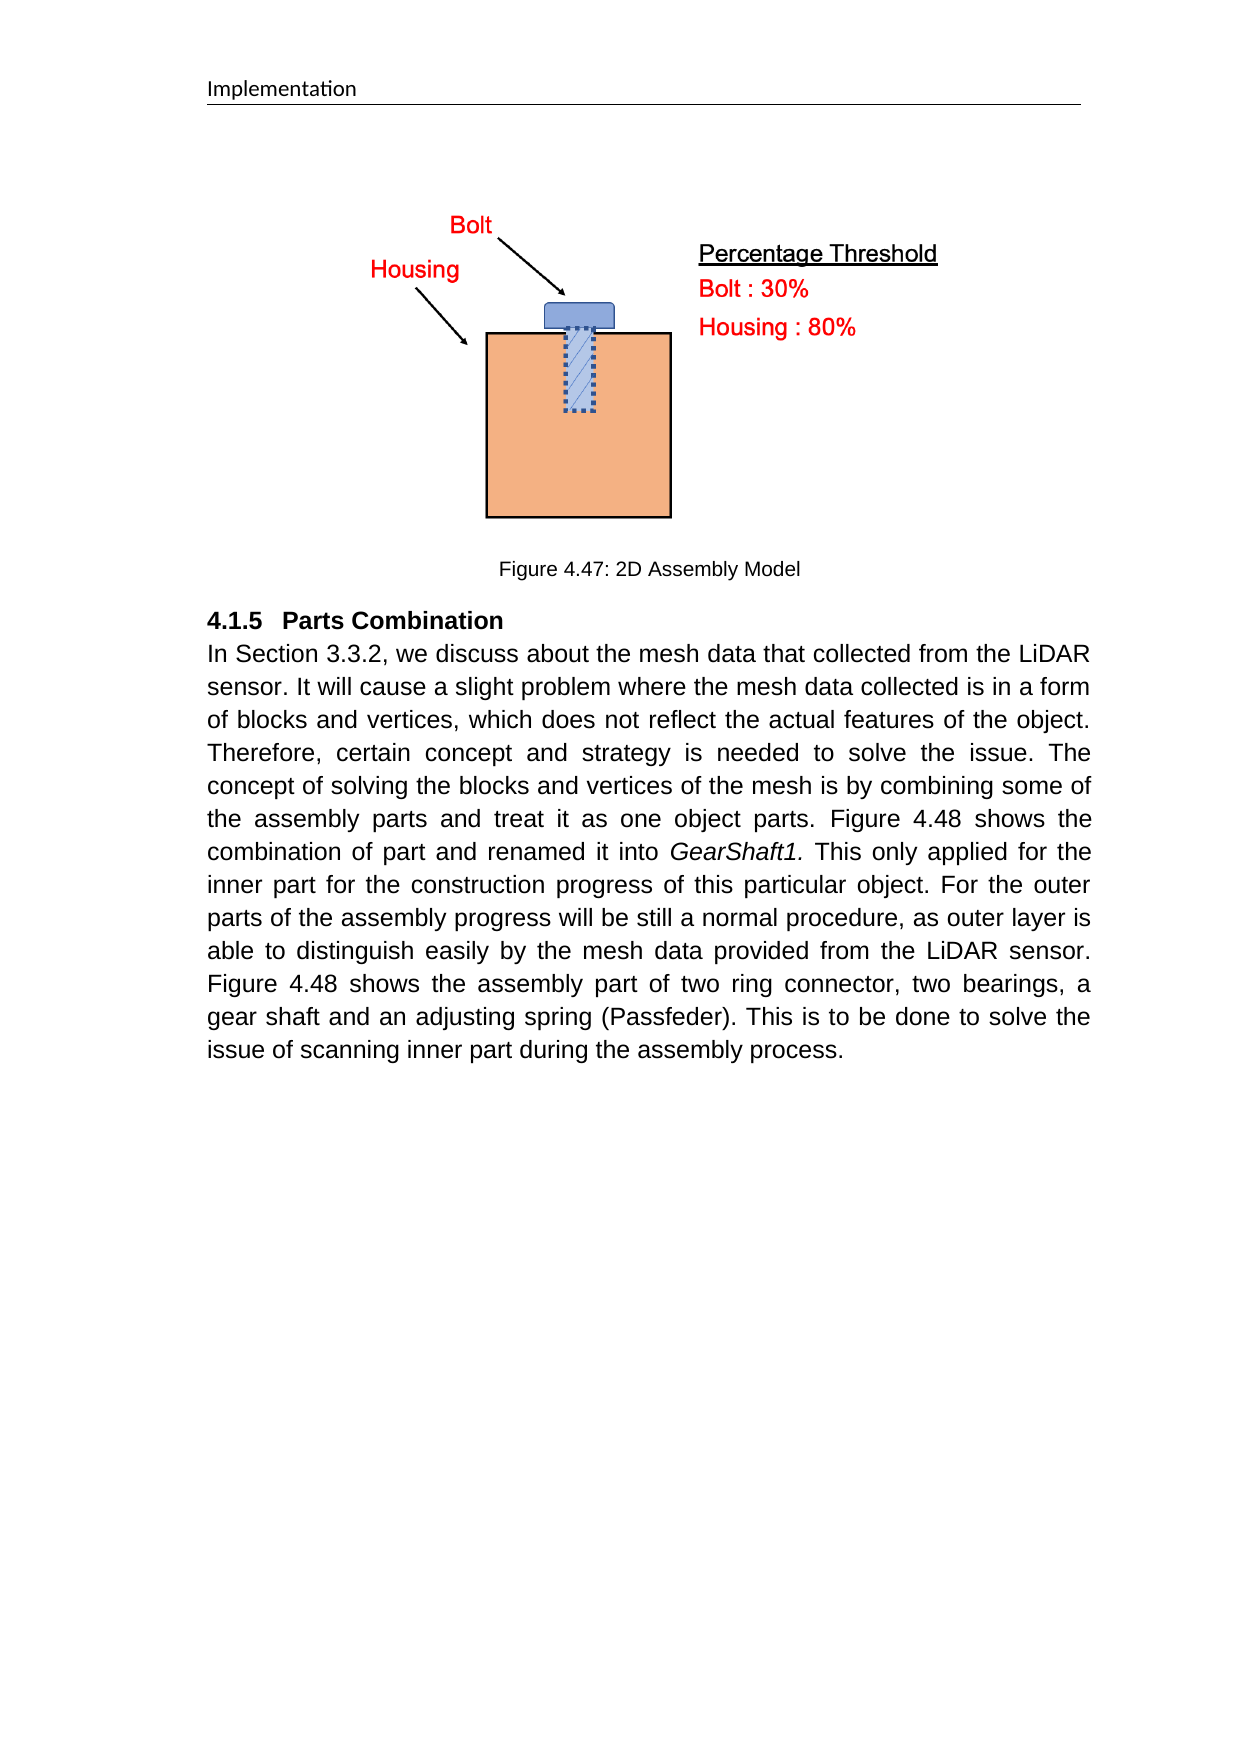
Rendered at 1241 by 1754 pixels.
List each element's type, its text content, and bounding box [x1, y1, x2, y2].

subtitle Parts Combination [207, 606, 1092, 634]
picture [350, 147, 949, 532]
